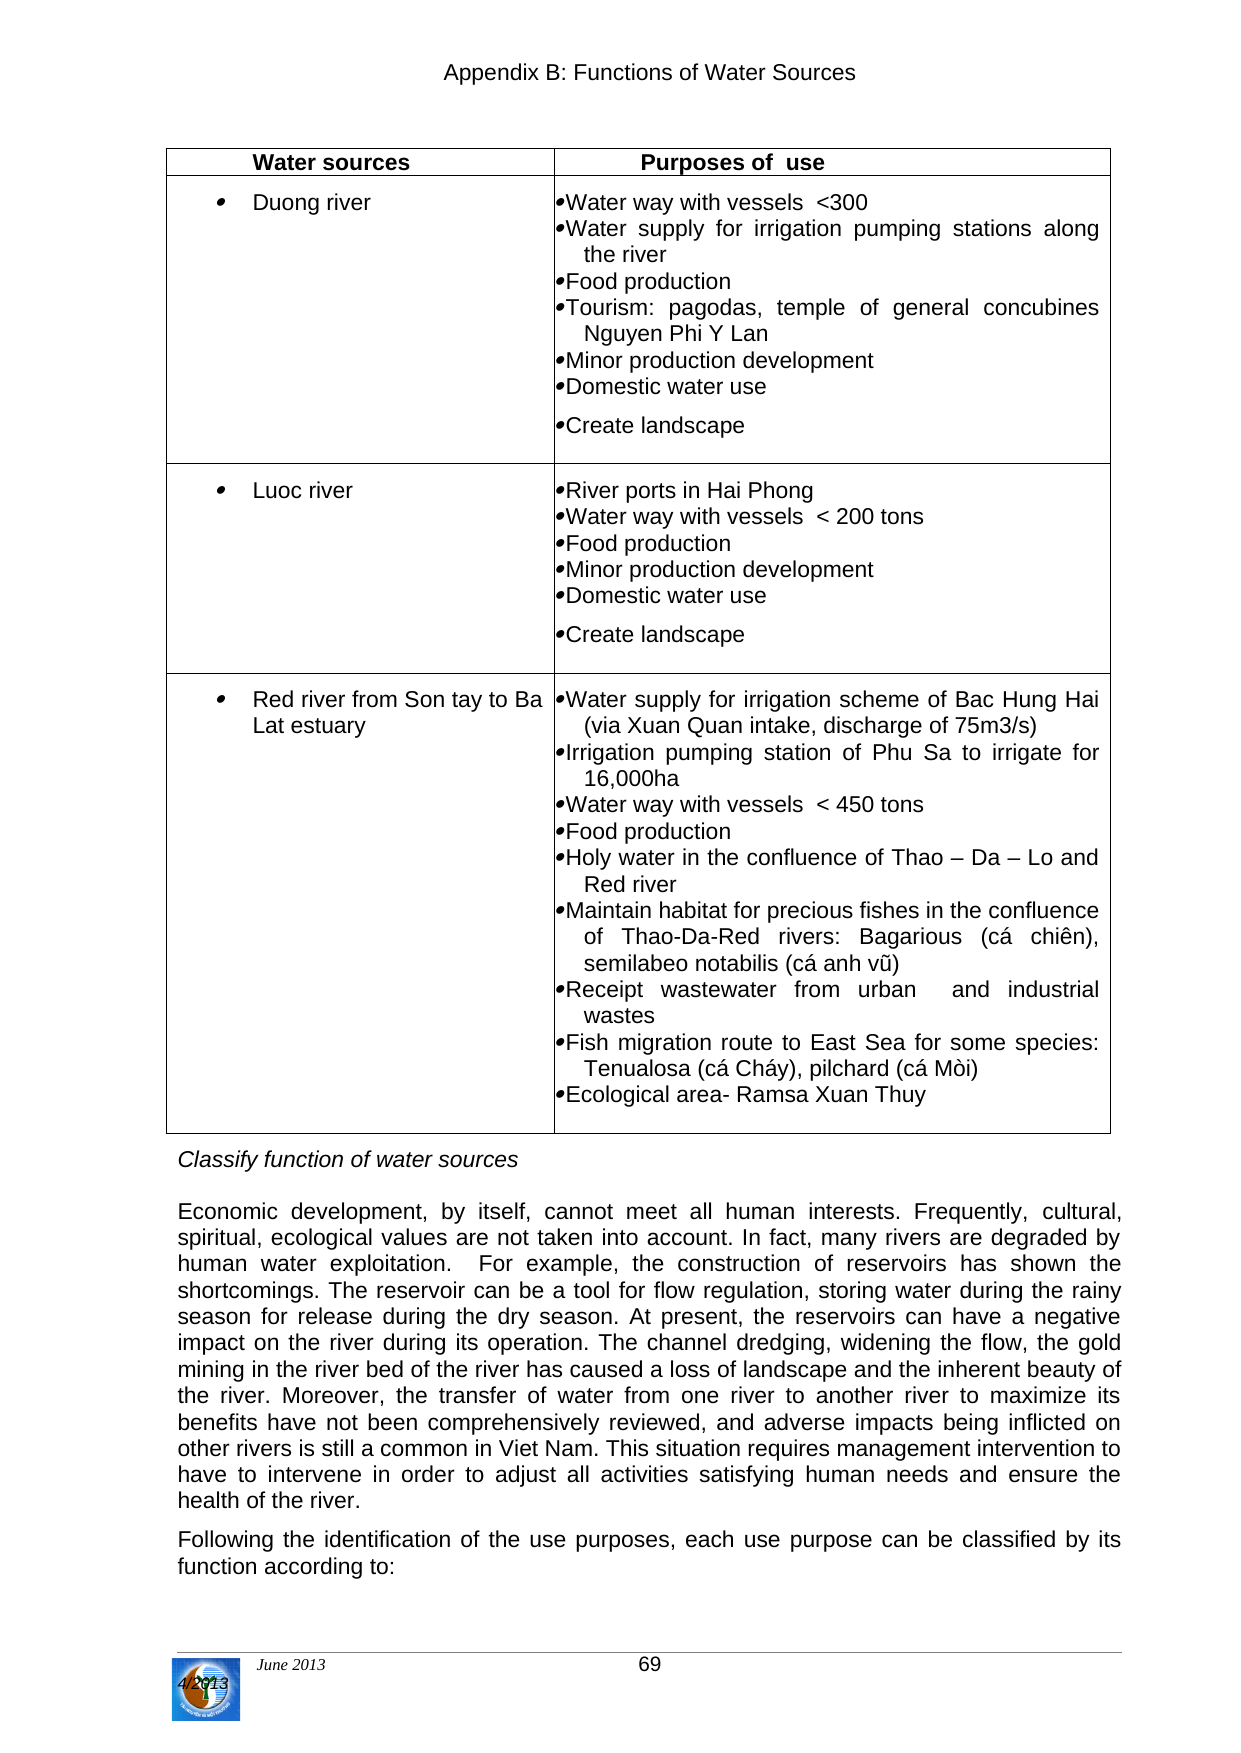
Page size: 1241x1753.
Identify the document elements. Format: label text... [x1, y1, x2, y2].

text Classify function of water sources [177, 1146, 1122, 1173]
table_cell Luoc river [167, 464, 554, 672]
table_header Water sources [167, 149, 554, 175]
picture [171, 1658, 241, 1721]
table_cell Red river from Son tay to Ba Lat estuary [167, 674, 554, 1133]
text Economic development, by itself, cannot meet all human interests. Frequently, ​​cultural, spiritual, ecological values are not taken into account. In fact, many rivers are degraded by human water exploitation. For example, the construction of reservoirs has shown the shortcomings. The reservoir can be a tool for flow regulation, storing water during the rainy season for release during the dry season. At present, the reservoirs can have a negative impact on the river during its operation. The channel dredging, widening the flow, the gold mining in the river bed of the river has caused a loss of landscape and the inherent beauty of the river. Moreover, the transfer of water from one river to another river to maximize its benefits have not been comprehensively reviewed, and adverse impacts being inflicted on other rivers is still a common in Viet Nam. This situation requires management intervention to have to intervene in order to adjust all activities satisfying human needs and ensure the health of the river. [177, 1198, 1122, 1514]
table_cell Water way with vessels <300 Water supply for irrigation pumping stations along the river Food production Tourism: pagodas, temple of general concubines Nguyen Phi Y Lan Minor production development Domestic water use Create landscape [555, 176, 1110, 463]
table_cell Water supply for irrigation scheme of Bac Hung Hai (via Xuan Quan intake, discharge of 75m3/s) Irrigation pumping station of Phu Sa to irrigate for 16,000ha Water way with vessels < 450 tons Food production Holy water in the confluence of Thao – Da – Lo and Red river Maintain habitat for precious fishes in the confluence of Thao-Da-Red rivers: Bagarious (cá chiên), semilabeo notabilis (cá anh vũ) Receipt wastewater from urban and industrial wastes Fish migration route to East Sea for some species: Tenualosa (cá Cháy), pilchard (cá Mòi) Ecological area- Ramsa Xuan Thuy [555, 674, 1110, 1133]
table_header Purposes of use [555, 149, 1110, 175]
text Following the identification of the use purposes, each use purpose can be classified by its function according to: [177, 1526, 1122, 1579]
table_cell Duong river [167, 176, 554, 463]
table_cell River ports in Hai Phong Water way with vessels < 200 tons Food production Minor production development Domestic water use Create landscape [555, 464, 1110, 672]
